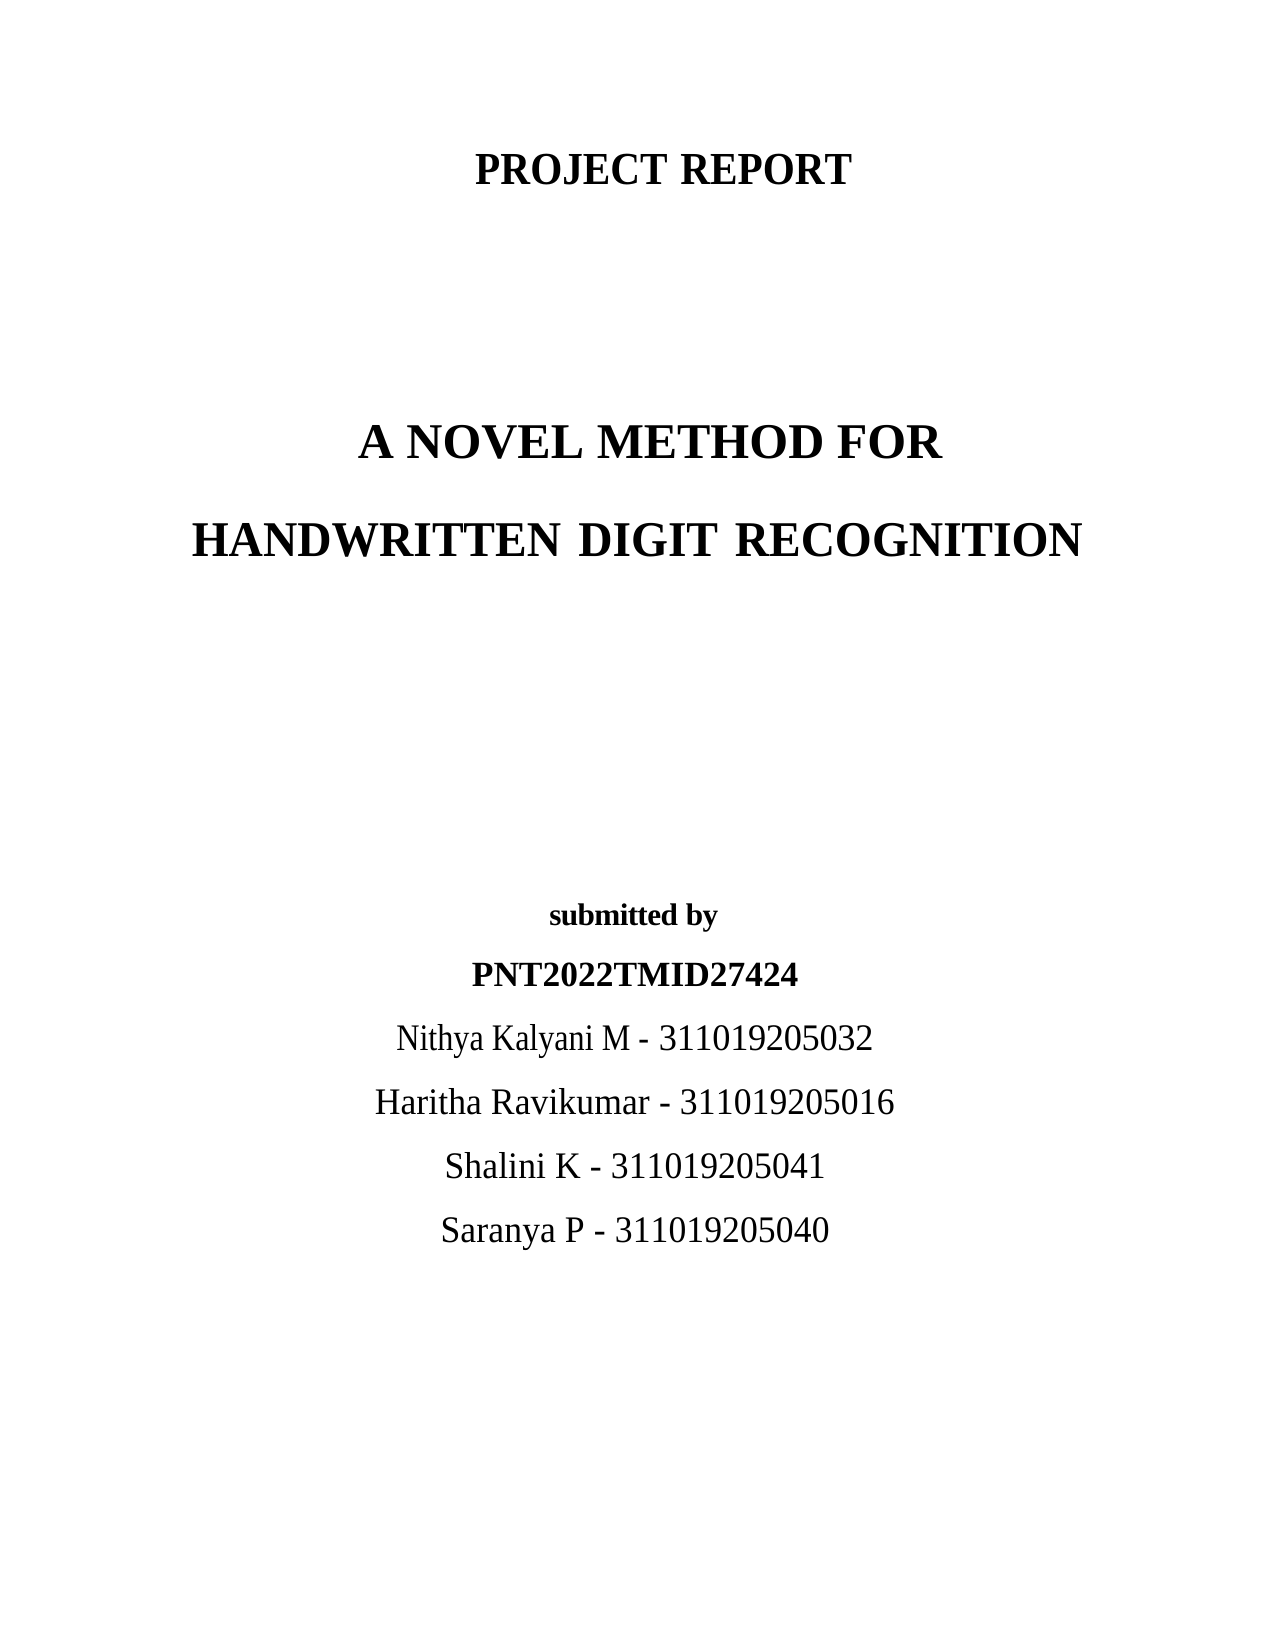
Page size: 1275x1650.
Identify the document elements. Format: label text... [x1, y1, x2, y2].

text Saranya P - 311019205040 [170, 1207, 1100, 1250]
text PNT2022TMID27424 [170, 953, 1100, 994]
text Haritha Ravikumar - 311019205016 [170, 1079, 1100, 1122]
text PROJECT REPORT [225, 141, 1102, 194]
text Nithya Kalyani M - 311019205032 [170, 1015, 1100, 1058]
title A NOVEL METHOD FOR HANDWRITTEN DIGIT RECOGNITION [176, 412, 1099, 567]
text Shalini K - 311019205041 [170, 1143, 1100, 1186]
text submitted by [168, 896, 1100, 932]
